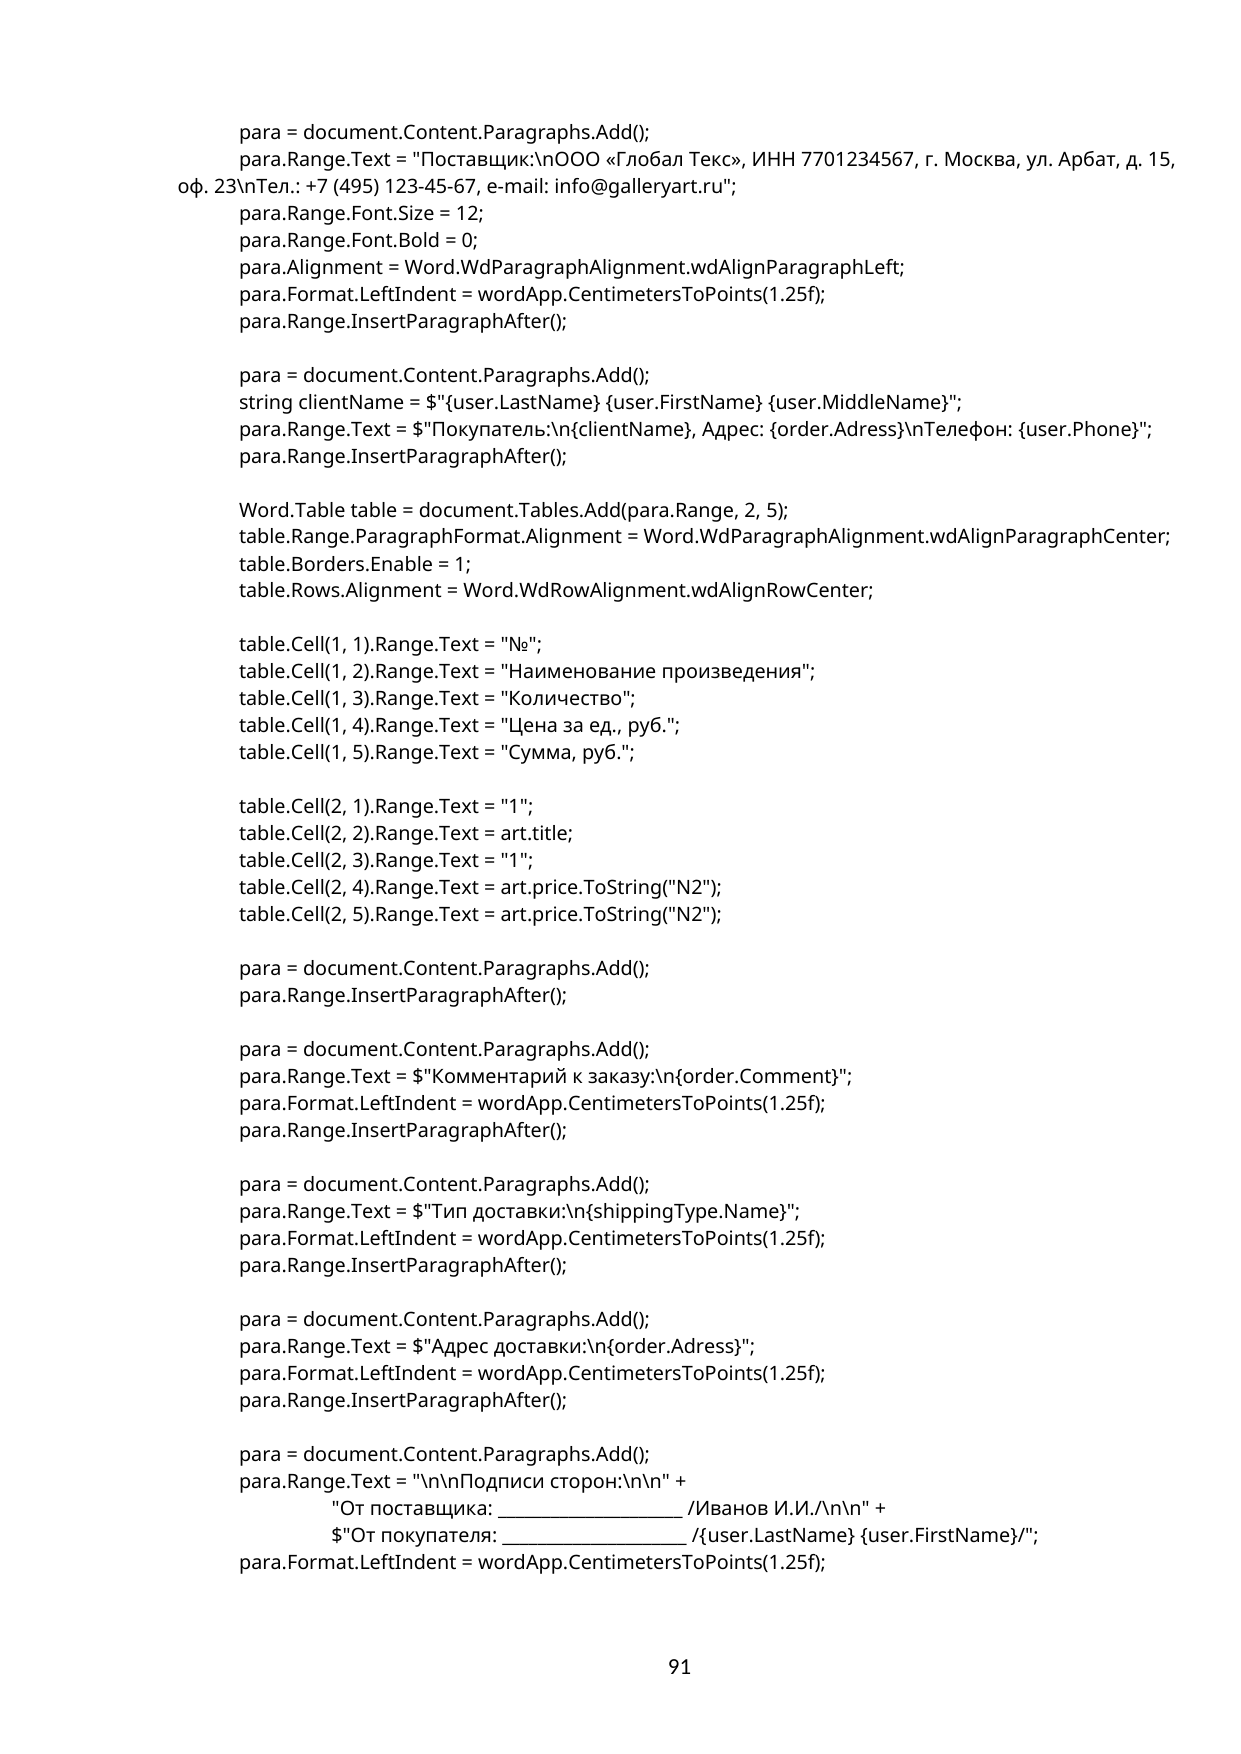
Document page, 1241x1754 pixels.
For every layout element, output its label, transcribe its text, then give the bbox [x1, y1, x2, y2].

text para.Range.Text = $"Тип доставки:\n{shippingType.Name}"; [177, 1197, 1181, 1224]
text para.Range.InsertParagraphAfter(); [177, 307, 1181, 334]
text Word.Table table = document.Tables.Add(para.Range, 2, 5); [177, 496, 1181, 523]
text para.Range.Text = $"Адрес доставки:\n{order.Adress}"; [177, 1332, 1181, 1359]
text para.Range.InsertParagraphAfter(); [177, 1251, 1181, 1278]
text para = document.Content.Paragraphs.Add(); [177, 1440, 1181, 1467]
text para = document.Content.Paragraphs.Add(); [177, 361, 1181, 388]
text string clientName = $"{user.LastName} {user.FirstName} {user.MiddleName}"; [177, 388, 1181, 415]
text table.Cell(2, 2).Range.Text = art.title; [177, 819, 1181, 847]
text table.Cell(2, 3).Range.Text = "1"; [177, 847, 1181, 873]
text para.Format.LeftIndent = wordApp.CentimetersToPoints(1.25f); [177, 1548, 1181, 1575]
text para = document.Content.Paragraphs.Add(); [177, 1035, 1181, 1062]
text table.Cell(1, 2).Range.Text = "Наименование произведения"; [177, 658, 1181, 685]
text para.Range.InsertParagraphAfter(); [177, 1386, 1181, 1413]
text para.Format.LeftIndent = wordApp.CentimetersToPoints(1.25f); [177, 280, 1181, 307]
text para = document.Content.Paragraphs.Add(); [177, 1305, 1181, 1332]
text para.Range.Text = "Поставщик:\nООО «Глобал Текс», ИНН 7701234567, г. Москва, ул. Арбат, д. 15, оф. 23\nТел.: +7 (495) 123-45-67, e-mail: info@galleryart.ru"; [177, 145, 1181, 199]
text para.Range.InsertParagraphAfter(); [177, 1116, 1181, 1143]
text $"От покупателя: _____________________ /{user.LastName} {user.FirstName}/"; [177, 1521, 1181, 1548]
text table.Cell(2, 1).Range.Text = "1"; [177, 793, 1181, 819]
text table.Cell(1, 4).Range.Text = "Цена за ед., руб."; [177, 712, 1181, 739]
text table.Range.ParagraphFormat.Alignment = Word.WdParagraphAlignment.wdAlignParagraphCenter; [177, 523, 1181, 550]
text para.Alignment = Word.WdParagraphAlignment.wdAlignParagraphLeft; [177, 253, 1181, 280]
text para = document.Content.Paragraphs.Add(); [177, 1170, 1181, 1197]
text para = document.Content.Paragraphs.Add(); [177, 118, 1181, 145]
text table.Cell(1, 3).Range.Text = "Количество"; [177, 685, 1181, 712]
text para.Range.Text = $"Комментарий к заказу:\n{order.Comment}"; [177, 1062, 1181, 1089]
text para = document.Content.Paragraphs.Add(); [177, 954, 1181, 981]
text table.Cell(2, 5).Range.Text = art.price.ToString("N2"); [177, 901, 1181, 927]
text para.Format.LeftIndent = wordApp.CentimetersToPoints(1.25f); [177, 1359, 1181, 1386]
text table.Cell(1, 1).Range.Text = "№"; [177, 631, 1181, 658]
text table.Cell(2, 4).Range.Text = art.price.ToString("N2"); [177, 873, 1181, 901]
text table.Borders.Enable = 1; [177, 550, 1181, 577]
text para.Format.LeftIndent = wordApp.CentimetersToPoints(1.25f); [177, 1224, 1181, 1251]
text para.Range.InsertParagraphAfter(); [177, 981, 1181, 1008]
text para.Range.Text = $"Покупатель:\n{clientName}, Адрес: {order.Adress}\nТелефон: {user.Phone}"; [177, 415, 1181, 442]
text para.Range.InsertParagraphAfter(); [177, 442, 1181, 469]
text table.Rows.Alignment = Word.WdRowAlignment.wdAlignRowCenter; [177, 577, 1181, 604]
text para.Range.Font.Size = 12; [177, 199, 1181, 226]
text "От поставщика: _____________________ /Иванов И.И./\n\n" + [177, 1494, 1181, 1521]
text table.Cell(1, 5).Range.Text = "Сумма, руб."; [177, 739, 1181, 766]
text para.Range.Font.Bold = 0; [177, 226, 1181, 253]
text para.Range.Text = "\n\nПодписи сторон:\n\n" + [177, 1467, 1181, 1494]
text para.Format.LeftIndent = wordApp.CentimetersToPoints(1.25f); [177, 1089, 1181, 1116]
